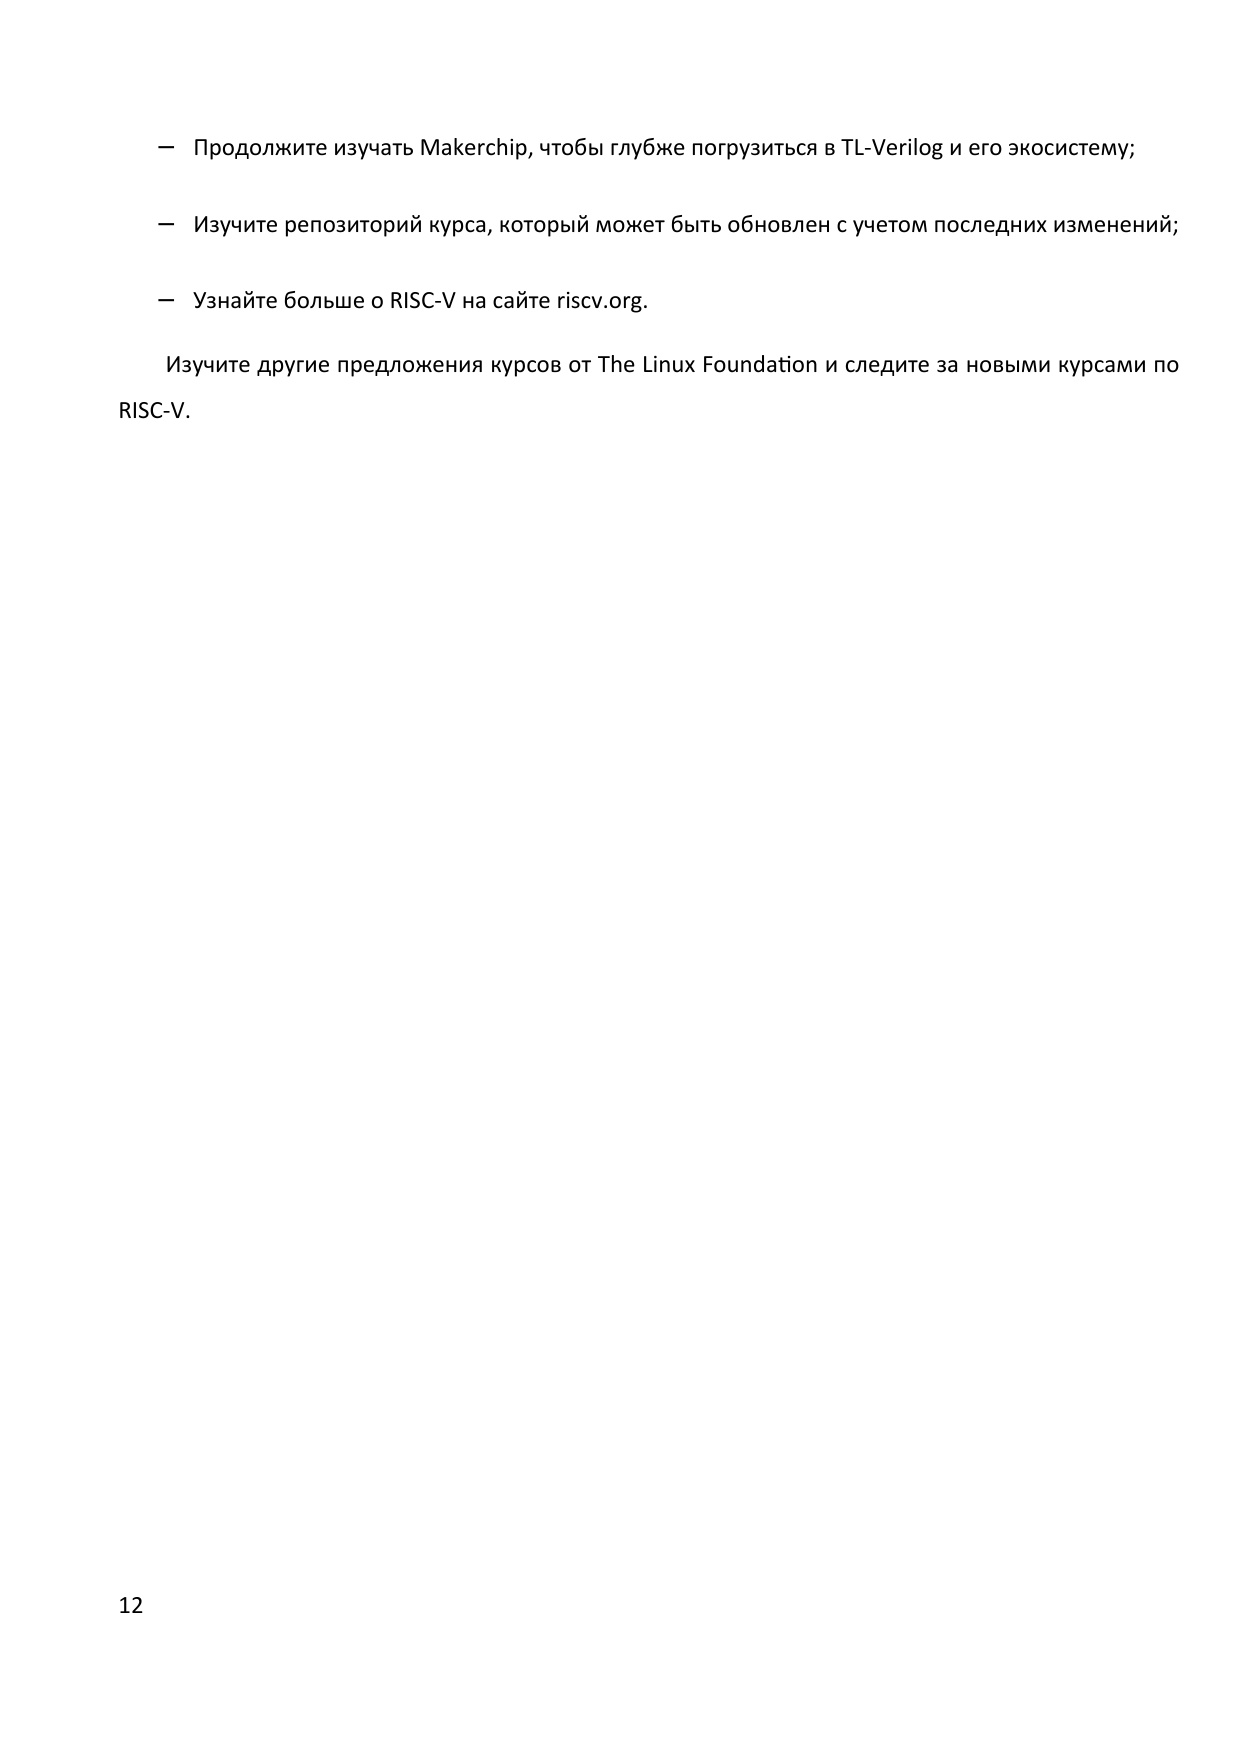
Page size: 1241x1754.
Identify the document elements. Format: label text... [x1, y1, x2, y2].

list Изучите репозиторий курса, который может быть обновлен с учетом последних изменений; [118, 195, 1181, 246]
text Изучите другие предложения курсов от The Linux Foundation и следите за новыми курсами по RISC-V. [118, 349, 1181, 425]
list Продолжите изучать Makerchip, чтобы глубже погрузиться в TL-Verilog и его экосистему; [118, 118, 1181, 169]
list Узнайте больше о RISC-V на сайте riscv.org. [118, 272, 1181, 323]
